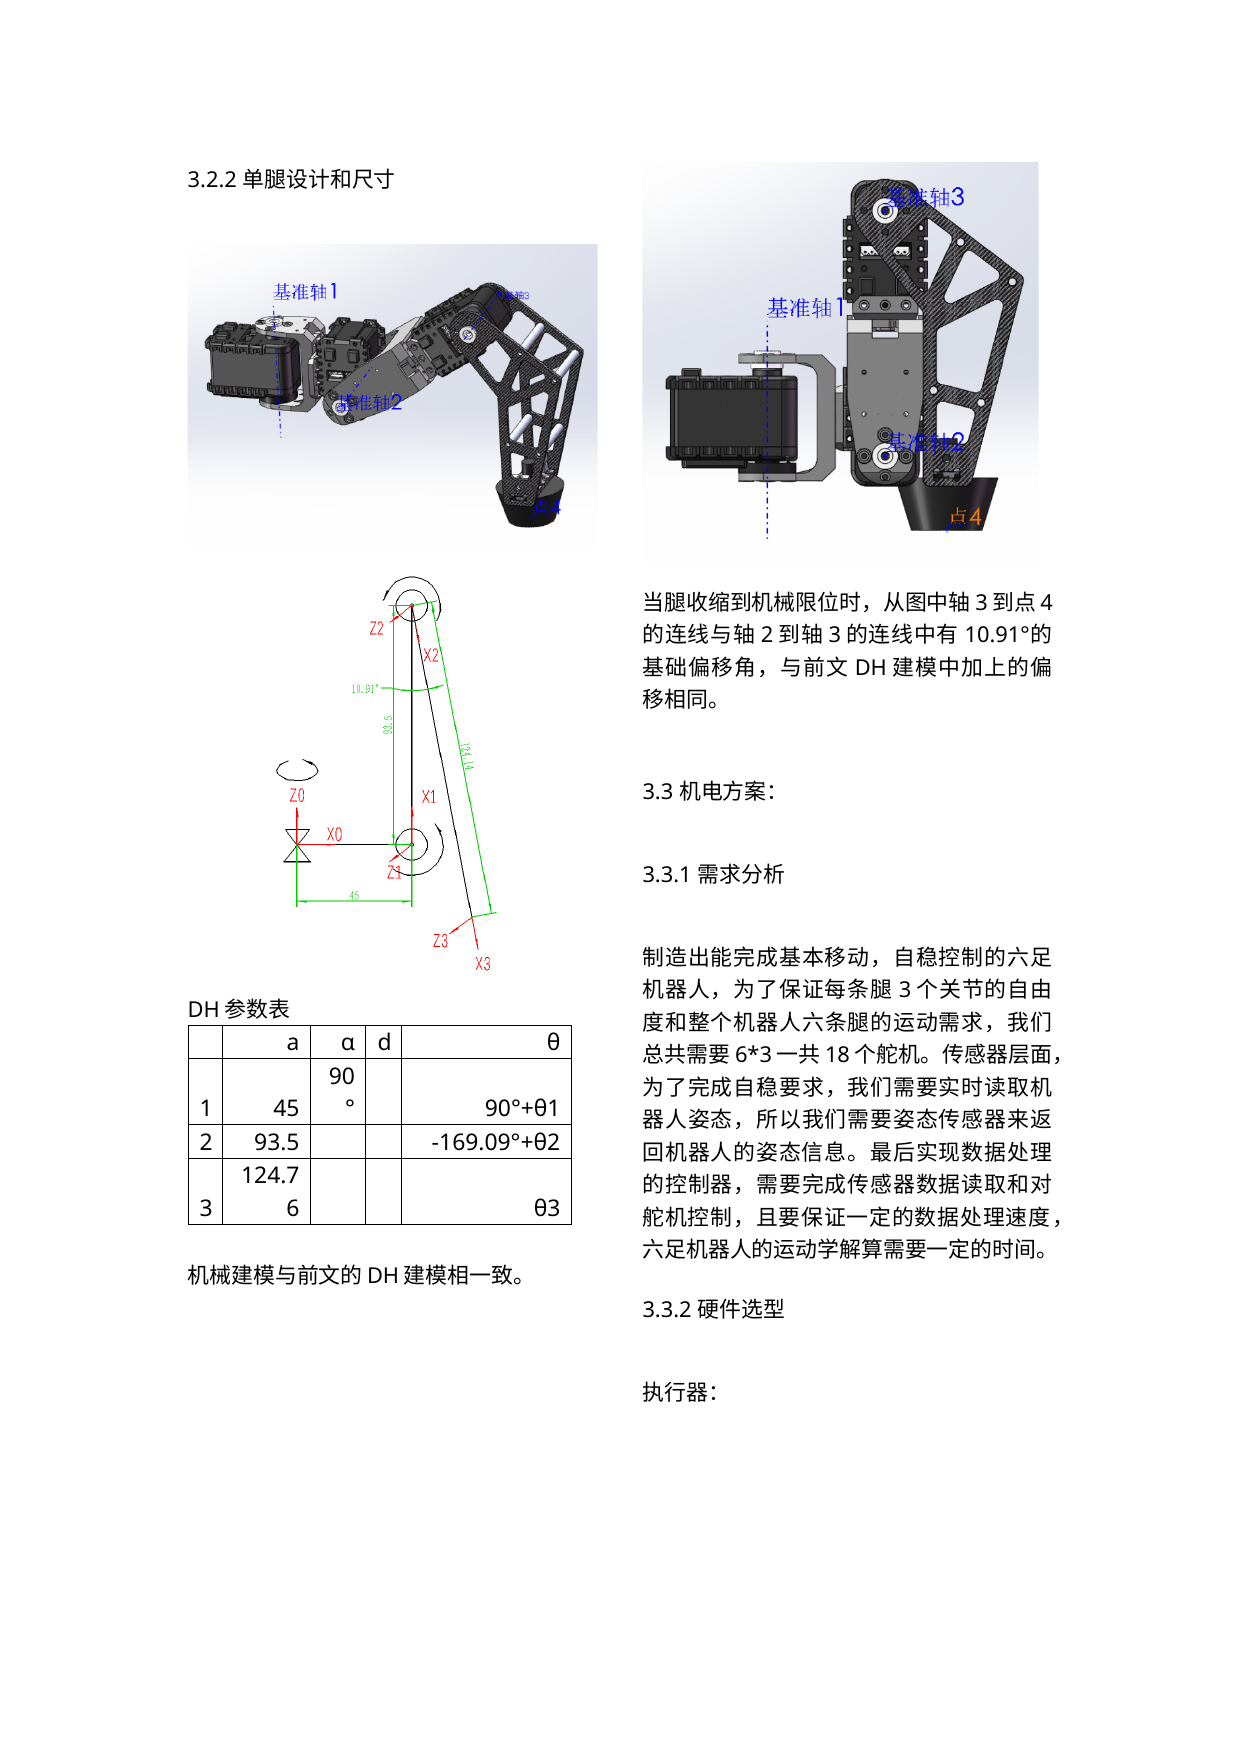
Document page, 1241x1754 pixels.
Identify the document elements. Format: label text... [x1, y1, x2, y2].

text 制造出能完成基本移动，自稳控制的六足机器人，为了保证每条腿3个关节的自由度和整个机器人六条腿的运动需求，我们总共需要6*3一共18个舵机。传感器层面，为了完成自稳要求，我们需要实时读取机器人姿态，所以我们需要姿态传感器来返回机器人的姿态信息。最后实现数据处理的控制器，需要完成传感器数据读取和对舵机控制，且要保证一定的数据处理速度，六足机器人的运动学解算需要一定的时间。 [642, 939, 1053, 1264]
table_cell 90°+θ1 [402, 1059, 571, 1124]
text 执行器： [642, 1374, 1053, 1407]
table_cell 93.5 [223, 1125, 310, 1158]
table_header d [366, 1026, 401, 1058]
table_cell 1 [189, 1059, 222, 1124]
table_header α [311, 1026, 365, 1058]
table_cell [366, 1059, 401, 1124]
picture [642, 162, 1039, 564]
table_cell 2 [189, 1125, 222, 1158]
table_cell 45 [223, 1059, 310, 1124]
subtitle 需求分析 [642, 857, 1053, 889]
table_header θ [402, 1026, 571, 1058]
table_header [189, 1026, 222, 1058]
table_cell [311, 1159, 365, 1224]
table_cell 90° [311, 1059, 365, 1124]
subtitle 机电方案： [642, 774, 1053, 807]
table_cell [311, 1125, 365, 1158]
subtitle 硬件选型 [642, 1292, 1053, 1324]
table_cell θ3 [402, 1159, 571, 1224]
subtitle 单腿设计和尺寸 [187, 162, 598, 194]
text 机械建模与前文的DH建模相一致。 [187, 1257, 598, 1290]
table_cell [366, 1125, 401, 1158]
table_header a [223, 1026, 310, 1058]
table_cell [366, 1159, 401, 1224]
table_cell 124.76 [223, 1159, 310, 1224]
table_cell -169.09°+θ2 [402, 1125, 571, 1158]
picture [187, 244, 598, 548]
picture [253, 569, 513, 987]
text 当腿收缩到机械限位时，从图中轴3到点4的连线与轴2到轴3的连线中有10.91°的基础偏移角，与前文DH建模中加上的偏移相同。 [642, 584, 1053, 714]
table_cell 3 [189, 1159, 222, 1224]
text DH参数表 [187, 992, 598, 1025]
